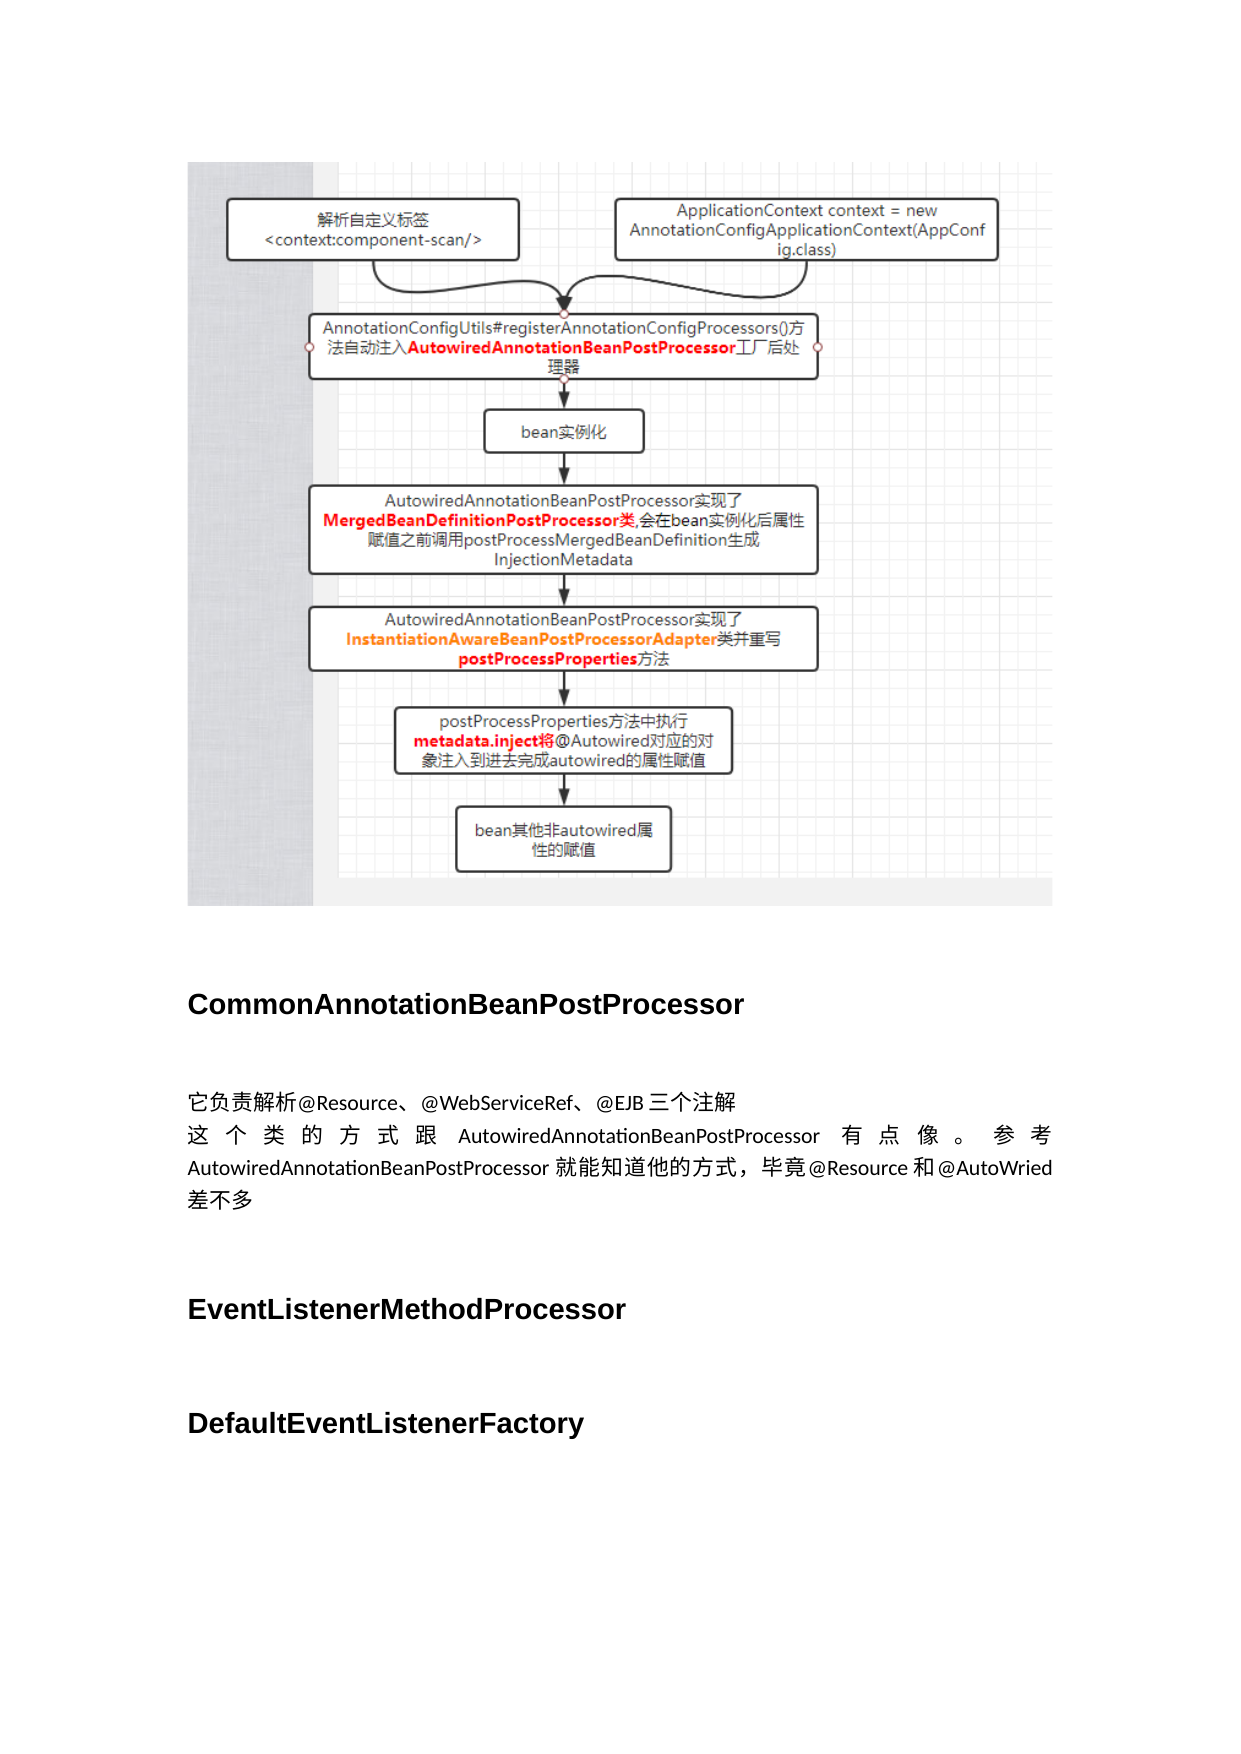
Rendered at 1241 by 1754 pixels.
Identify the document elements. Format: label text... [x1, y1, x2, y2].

subtitle CommonAnnotationBeanPostProcessor [187, 971, 1053, 1036]
text 它负责解析@Resource、@WebServiceRef、@EJB三个注解 [187, 1085, 1053, 1117]
subtitle EventListenerMethodProcessor [187, 1276, 1053, 1341]
subtitle DefaultEventListenerFactory [187, 1390, 1053, 1455]
picture [187, 162, 1053, 906]
text 这个类的方式跟AutowiredAnnotationBeanPostProcessor有点像。参考AutowiredAnnotationBeanPostProcessor就能知道他的方式，毕竟@Resource和@AutoWried差不多 [187, 1117, 1053, 1215]
